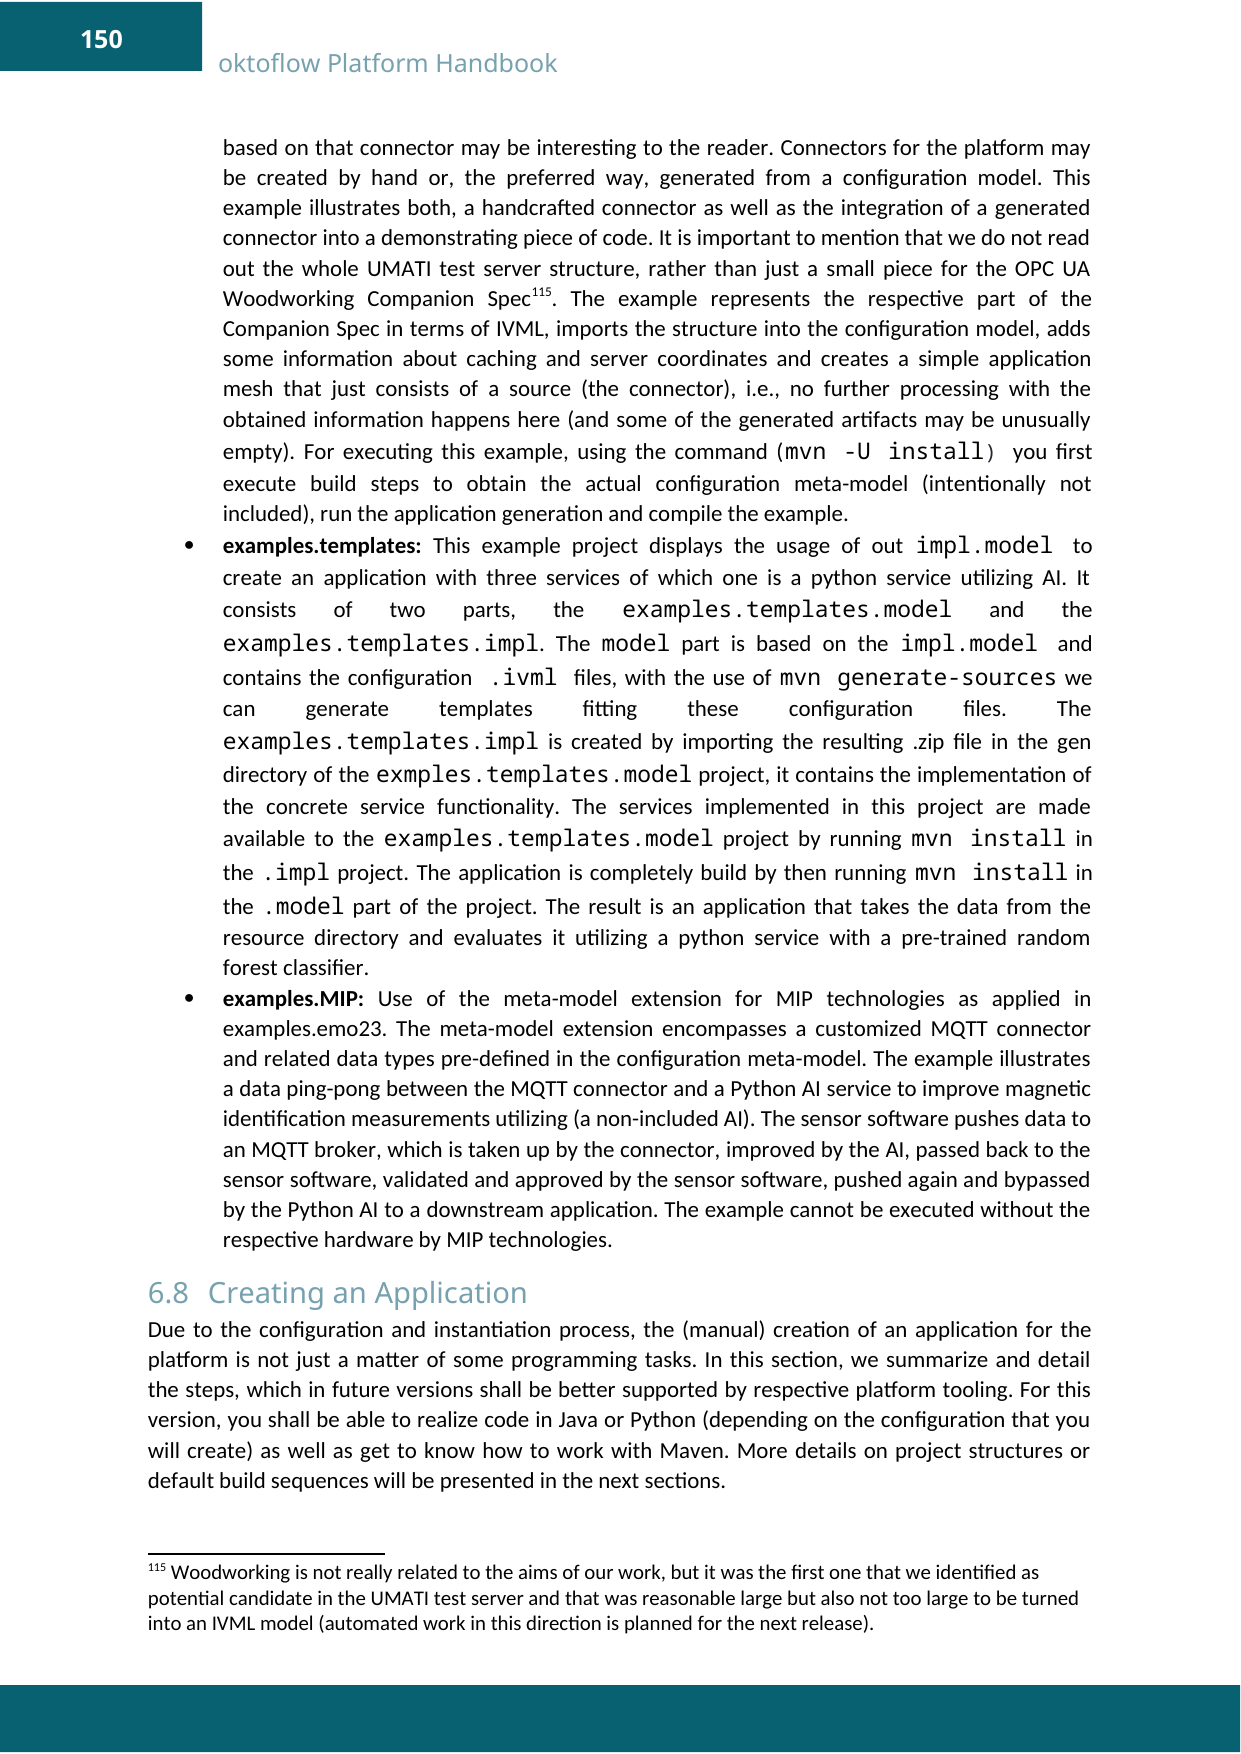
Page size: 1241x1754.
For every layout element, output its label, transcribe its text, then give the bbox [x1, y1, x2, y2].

subtitle Creating an Application [148, 1272, 1093, 1312]
text Due to the configuration and instantiation process, the (manual) creation of an application for the platform is not just a matter of some programming tasks. In this section, we summarize and detail the steps, which in future versions shall be better supported by respective platform tooling. For this version, you shall be able to realize code in Java or Python (depending on the configuration that you will create) as well as get to know how to work with Maven. More details on project structures or default build sequences will be presented in the next sections. [148, 1315, 1093, 1494]
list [185, 133, 1093, 527]
list examples.templates: This example project displays the usage of out impl.model to create an application with three services of which one is a python service utilizing AI. It consists of two parts, the examples.templates.model and the examples.templates.impl. The model part is based on the impl.model and contains the configuration .ivml files, with the use of mvn generate-sources we can generate templates fitting these configuration files. The examples.templates.impl is created by importing the resulting .zip file in the gen directory of the exmples.templates.model project, it contains the implementation of the concrete service functionality. The services implemented in this project are made available to the examples.templates.model project by running mvn install in the .impl project. The application is completely build by then running mvn install in the .model part of the project. The result is an application that takes the data from the resource directory and evaluates it utilizing a python service with a pre-trained random forest classifier. [185, 529, 1093, 981]
list examples.MIP: Use of the meta-model extension for MIP technologies as applied in examples.emo23. The meta-model extension encompasses a customized MQTT connector and related data types pre-defined in the configuration meta-model. The example illustrates a data ping-pong between the MQTT connector and a Python AI service to improve magnetic identification measurements utilizing (a non-included AI). The sensor software pushes data to an MQTT broker, which is taken up by the connector, improved by the AI, passed back to the sensor software, validated and approved by the sensor software, pushed again and bypassed by the Python AI to a downstream application. The example cannot be executed without the respective hardware by MIP technologies. [185, 984, 1093, 1253]
